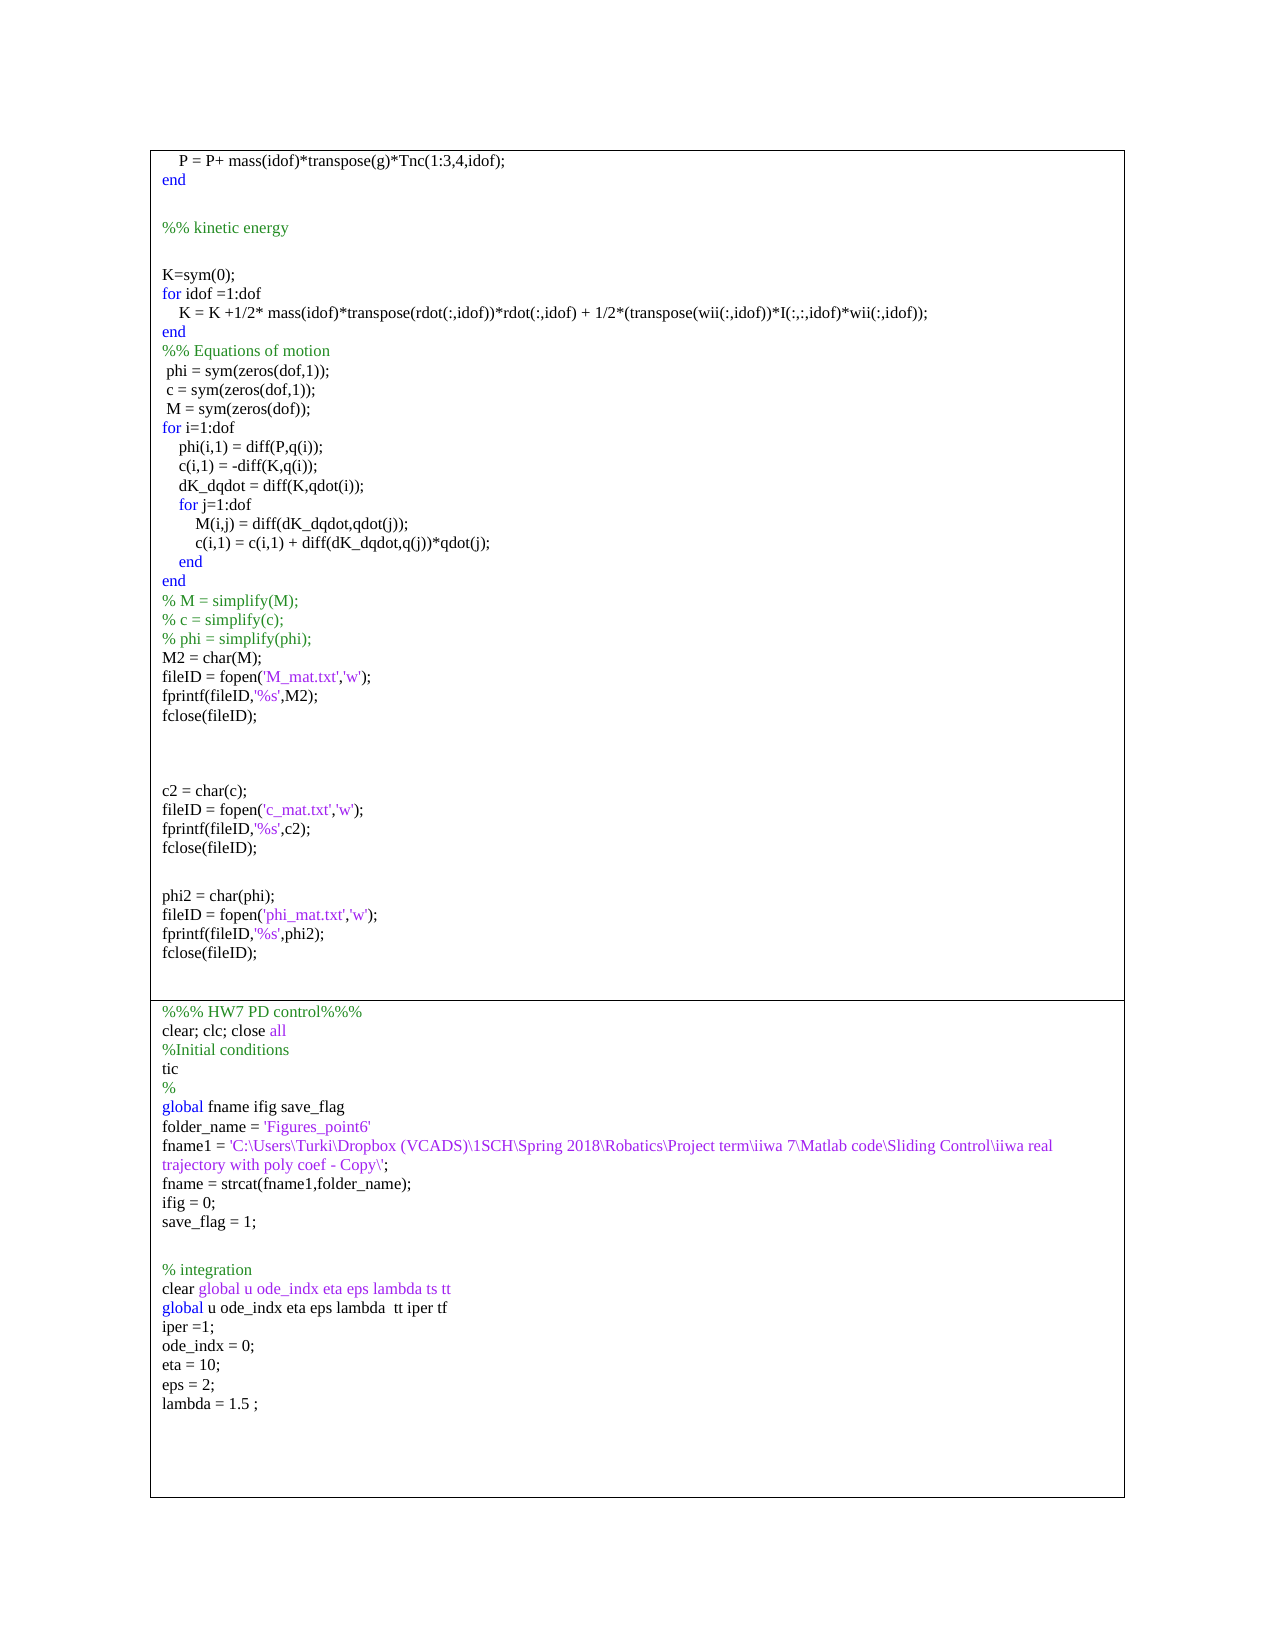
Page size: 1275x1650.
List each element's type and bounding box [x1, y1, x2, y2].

table_cell [151, 1001, 1124, 1497]
table_cell [151, 151, 1124, 1000]
